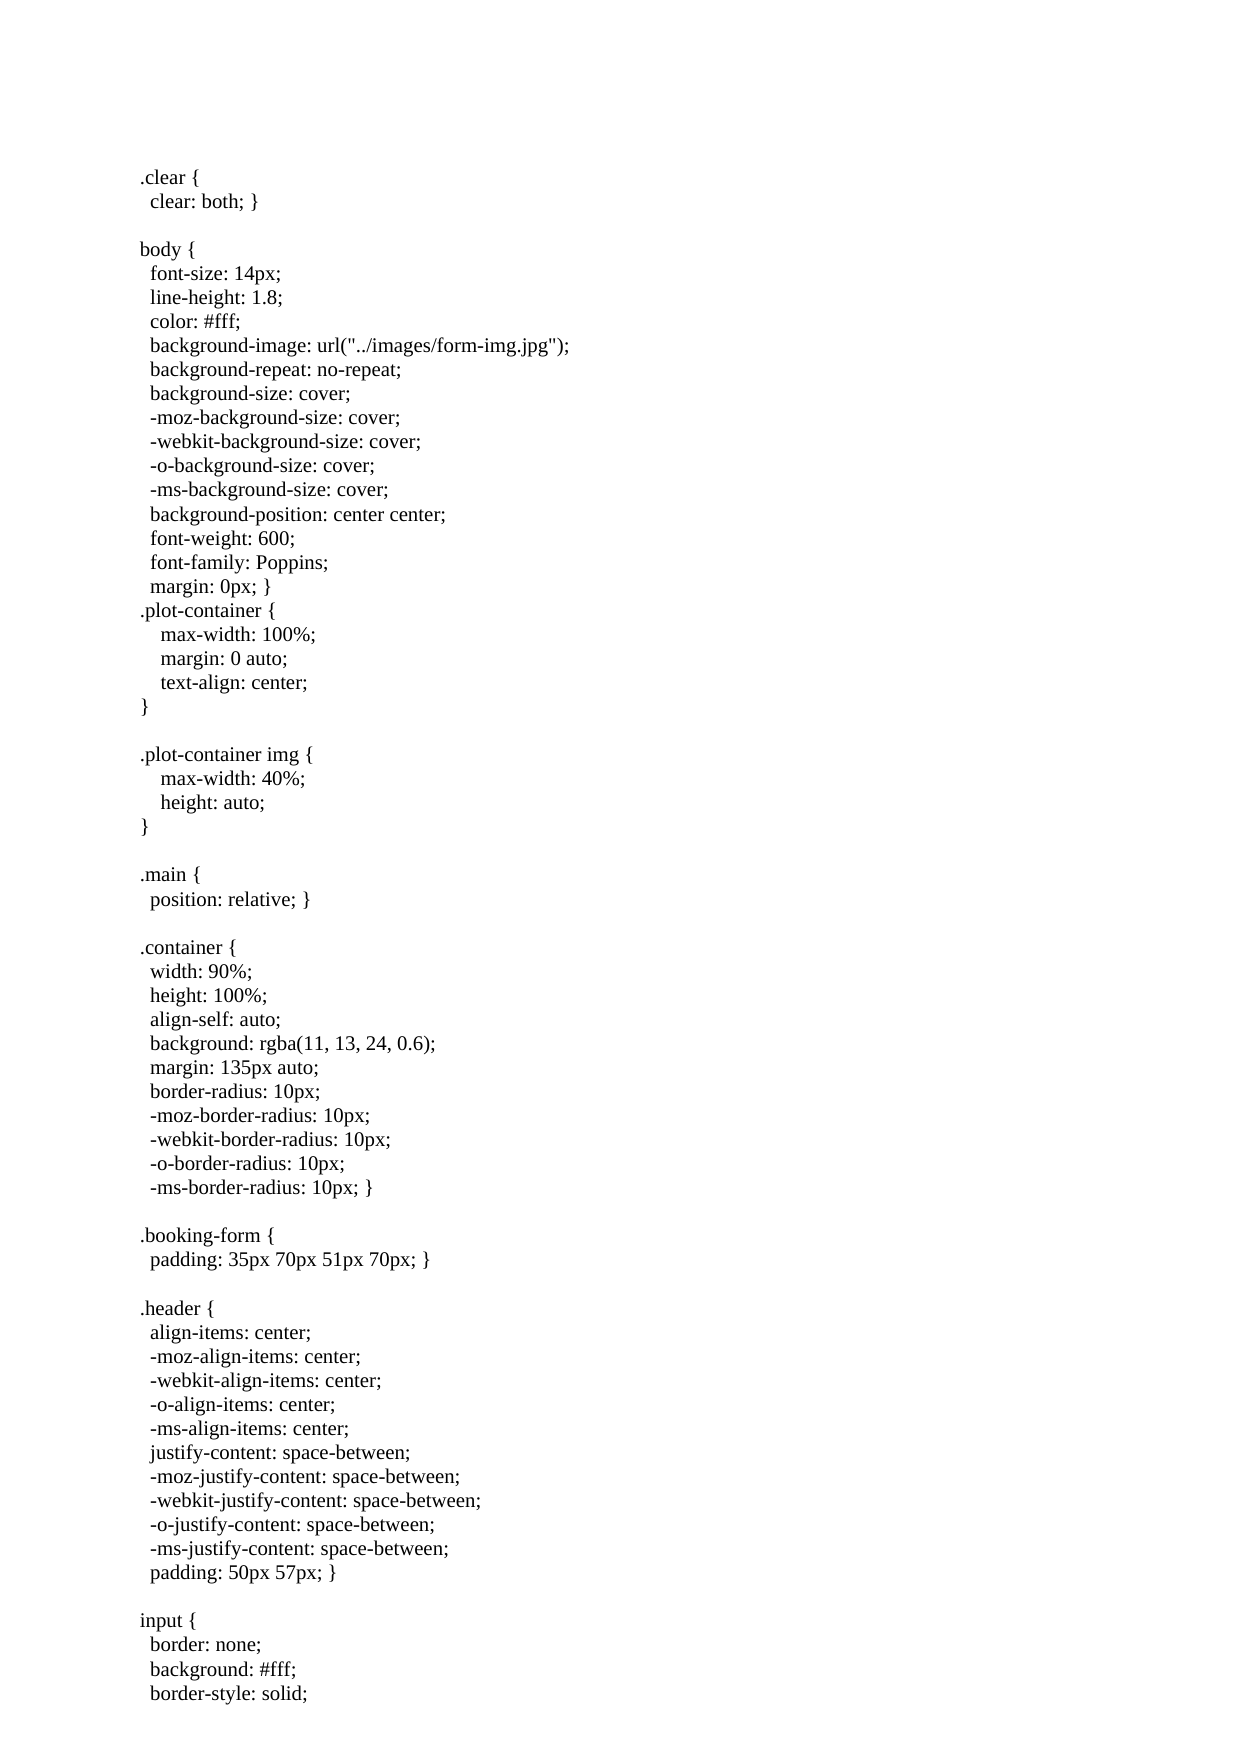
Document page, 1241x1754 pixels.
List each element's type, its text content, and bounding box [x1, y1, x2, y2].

text -o-justify-content: space-between; [139, 1512, 1096, 1536]
text -webkit-justify-content: space-between; [139, 1488, 1096, 1512]
text -moz-background-size: cover; [139, 405, 1096, 429]
text -ms-background-size: cover; [139, 477, 1096, 501]
text margin: 135px auto; [139, 1055, 1096, 1079]
text .main { [139, 862, 1096, 886]
text .booking-form { [139, 1223, 1096, 1247]
text margin: 0px; } [139, 574, 1096, 598]
text background-repeat: no-repeat; [139, 357, 1096, 381]
text .container { [139, 934, 1096, 959]
text text-align: center; [139, 670, 1096, 694]
text background: rgba(11, 13, 24, 0.6); [139, 1031, 1096, 1055]
text -webkit-border-radius: 10px; [139, 1127, 1096, 1151]
text background-image: url("../images/form-img.jpg"); [139, 333, 1096, 357]
text -moz-align-items: center; [139, 1344, 1096, 1368]
text align-items: center; [139, 1319, 1096, 1344]
text -ms-justify-content: space-between; [139, 1536, 1096, 1560]
text border: none; [139, 1632, 1096, 1656]
text padding: 50px 57px; } [139, 1560, 1096, 1584]
text padding: 35px 70px 51px 70px; } [139, 1247, 1096, 1271]
text -ms-border-radius: 10px; } [139, 1175, 1096, 1199]
text -ms-align-items: center; [139, 1416, 1096, 1440]
text justify-content: space-between; [139, 1440, 1096, 1464]
text height: auto; [139, 790, 1096, 814]
text background-size: cover; [139, 381, 1096, 405]
text align-self: auto; [139, 1007, 1096, 1031]
text } [139, 694, 1096, 718]
text max-width: 100%; [139, 622, 1096, 646]
text -o-background-size: cover; [139, 453, 1096, 477]
text clear: both; } [139, 189, 1096, 213]
text -webkit-align-items: center; [139, 1368, 1096, 1392]
text max-width: 40%; [139, 766, 1096, 790]
text margin: 0 auto; [139, 646, 1096, 670]
text height: 100%; [139, 983, 1096, 1007]
text border-radius: 10px; [139, 1079, 1096, 1103]
text .clear { [139, 164, 1096, 189]
text } [139, 814, 1096, 838]
text width: 90%; [139, 959, 1096, 983]
text line-height: 1.8; [139, 285, 1096, 309]
text -moz-justify-content: space-between; [139, 1464, 1096, 1488]
text input { [139, 1608, 1096, 1632]
text -moz-border-radius: 10px; [139, 1103, 1096, 1127]
text -o-align-items: center; [139, 1392, 1096, 1416]
text color: #fff; [139, 309, 1096, 333]
text -o-border-radius: 10px; [139, 1151, 1096, 1175]
text background-position: center center; [139, 501, 1096, 526]
text body { [139, 237, 1096, 261]
text font-family: Poppins; [139, 549, 1096, 574]
text border-style: solid; [139, 1681, 1096, 1704]
text background: #fff; [139, 1656, 1096, 1681]
text position: relative; } [139, 886, 1096, 911]
text font-weight: 600; [139, 526, 1096, 549]
text -webkit-background-size: cover; [139, 429, 1096, 453]
text .header { [139, 1296, 1096, 1319]
text .plot-container img { [139, 742, 1096, 766]
text .plot-container { [139, 598, 1096, 622]
text font-size: 14px; [139, 261, 1096, 285]
